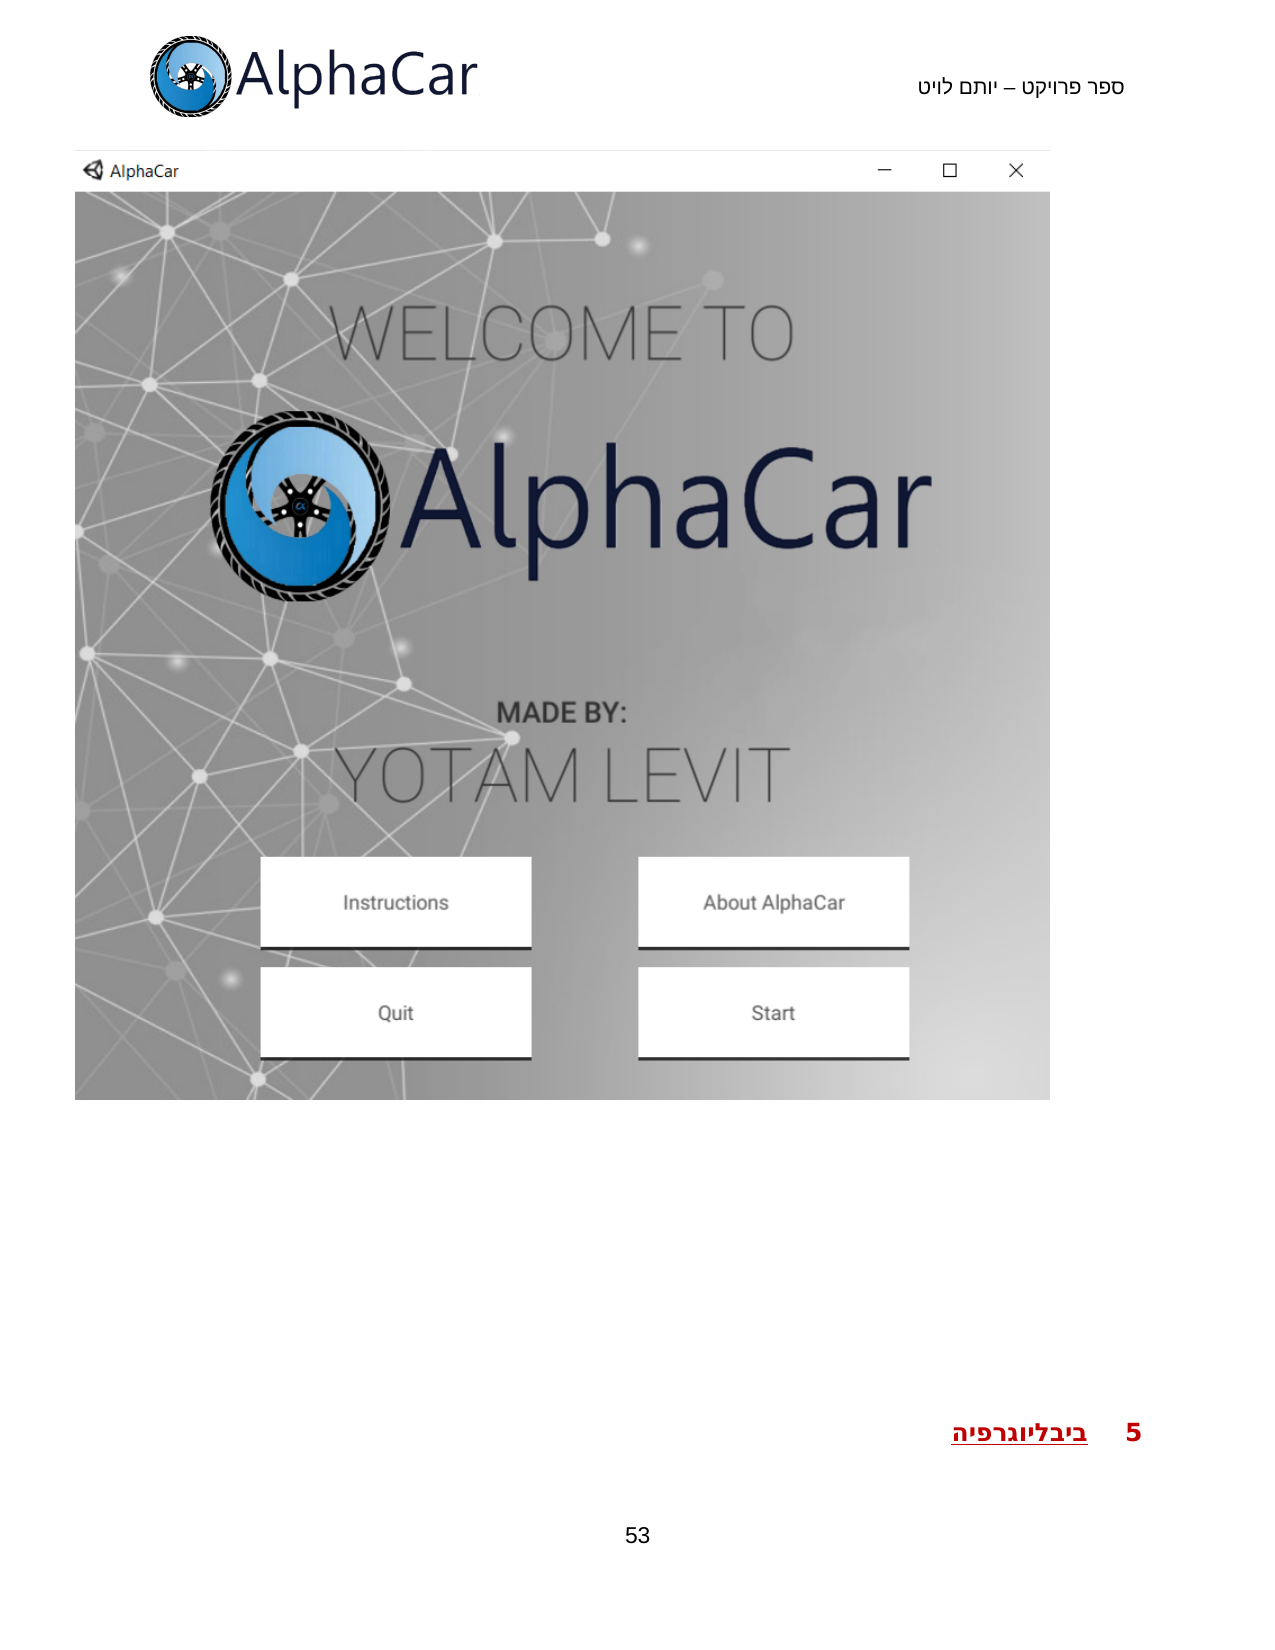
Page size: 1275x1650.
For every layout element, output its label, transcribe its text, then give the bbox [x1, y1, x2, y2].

list ביבליוגרפיה [150, 1418, 1125, 1448]
picture [150, 36, 481, 117]
picture [75, 150, 1050, 1100]
